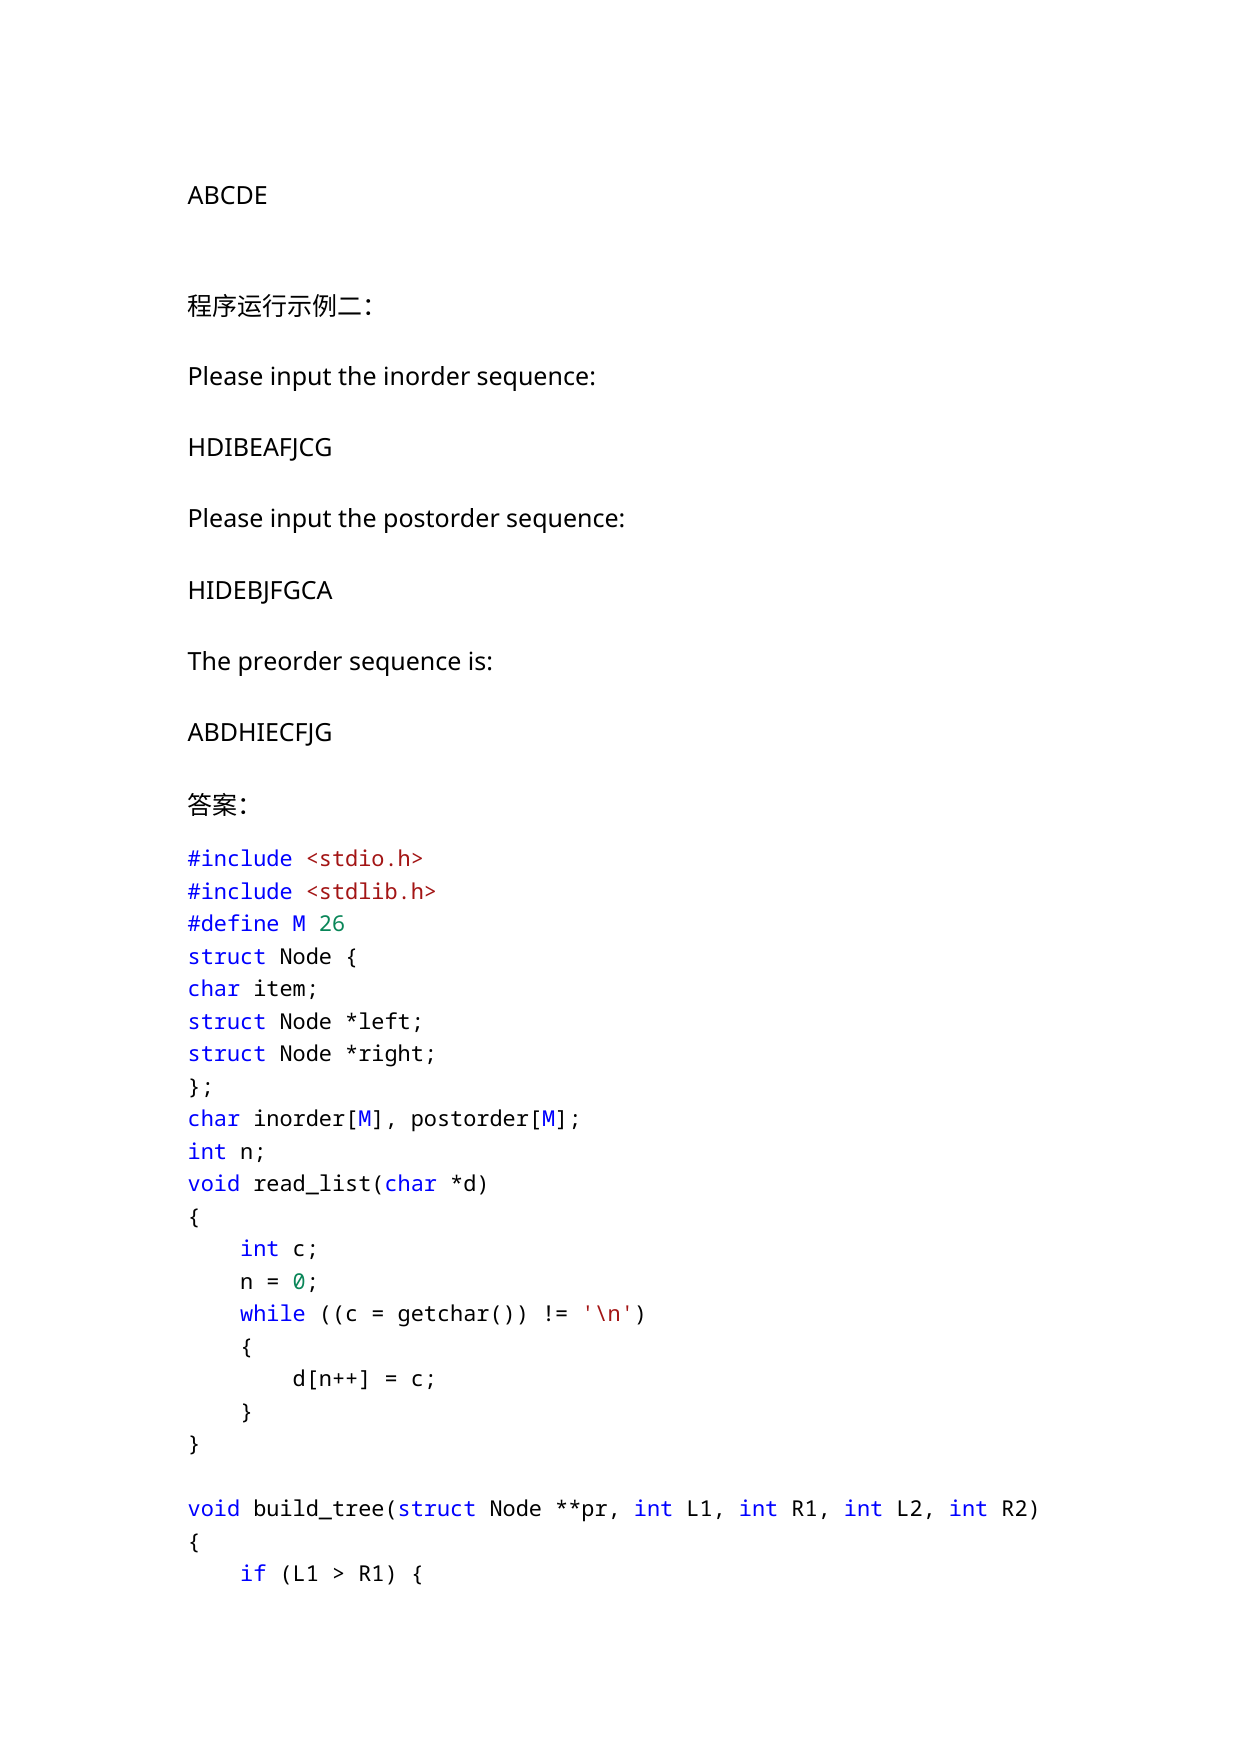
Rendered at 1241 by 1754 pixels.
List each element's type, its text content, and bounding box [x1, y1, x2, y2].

text #include <stdio.h> [187, 842, 1053, 874]
text #include <stdlib.h> [187, 874, 1053, 907]
text Please input the inorder sequence: [187, 343, 1053, 408]
text }; [187, 1069, 1053, 1102]
text { [187, 1199, 1053, 1232]
text #define M 26 [187, 907, 1053, 939]
text } [187, 1427, 1053, 1459]
text ABCDE [187, 162, 1053, 227]
text while ((c = getchar()) != '\n') [187, 1297, 1053, 1329]
text 答案： [187, 771, 1053, 836]
text char inorder[M], postorder[M]; [187, 1102, 1053, 1134]
text int n; [187, 1134, 1053, 1167]
text struct Node *right; [187, 1037, 1053, 1069]
text if (L1 > R1) { [187, 1557, 1053, 1589]
text char item; [187, 972, 1053, 1004]
text d[n++] = c; [187, 1362, 1053, 1394]
text HIDEBJFGCA [187, 557, 1053, 622]
text { [187, 1329, 1053, 1362]
text int c; [187, 1232, 1053, 1264]
text 程序运行示例二： [187, 272, 1053, 337]
text struct Node { [187, 939, 1053, 972]
text Please input the postorder sequence: [187, 486, 1053, 551]
text The preorder sequence is: [187, 628, 1053, 693]
text { [187, 1524, 1053, 1557]
text n = 0; [187, 1264, 1053, 1297]
text HDIBEAFJCG [187, 414, 1053, 479]
text struct Node *left; [187, 1004, 1053, 1037]
text void build_tree(struct Node **pr, int L1, int R1, int L2, int R2) [187, 1492, 1053, 1524]
text } [187, 1394, 1053, 1427]
text void read_list(char *d) [187, 1167, 1053, 1199]
text ABDHIECFJG [187, 699, 1053, 764]
